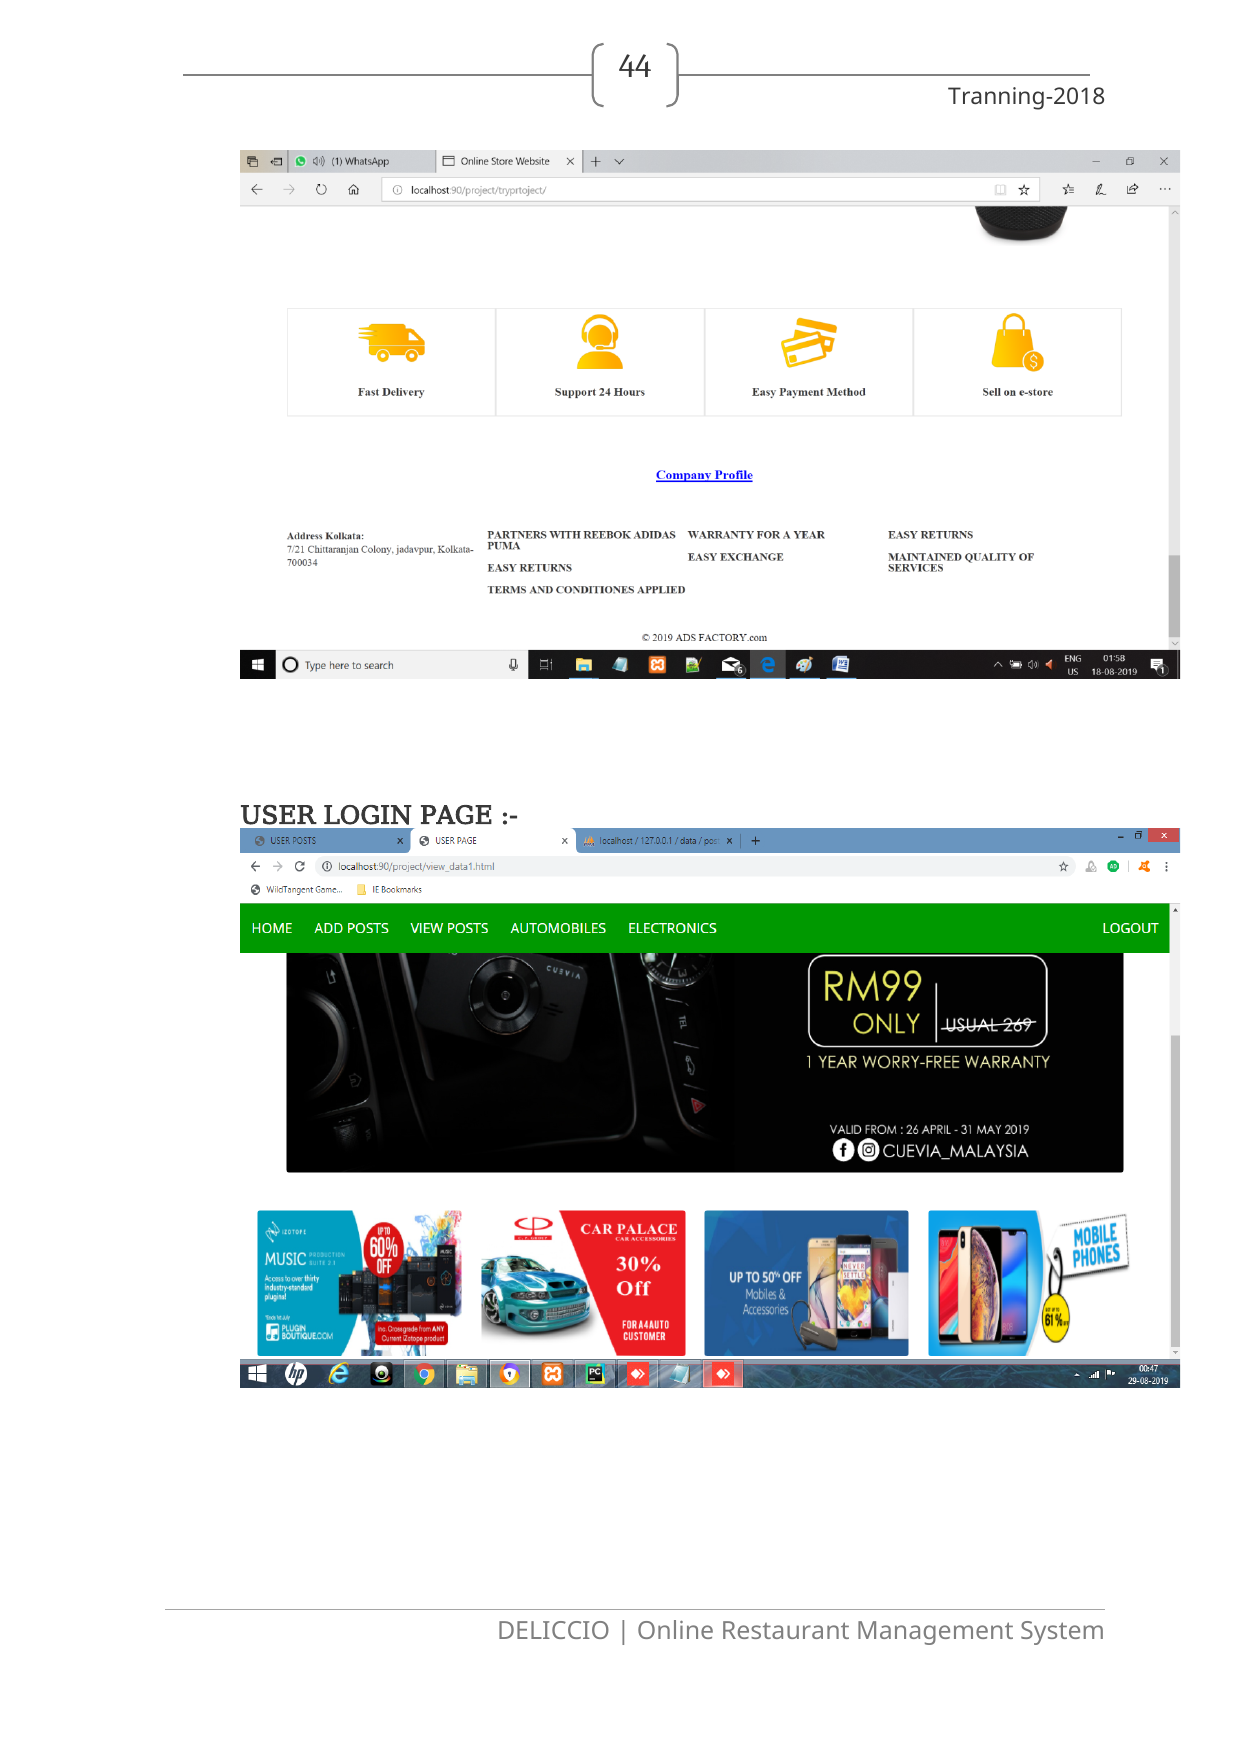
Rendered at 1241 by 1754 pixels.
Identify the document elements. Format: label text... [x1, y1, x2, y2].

picture [240, 150, 1181, 679]
list USER LOGIN PAGE :- [240, 799, 1105, 828]
picture [240, 828, 1181, 1388]
